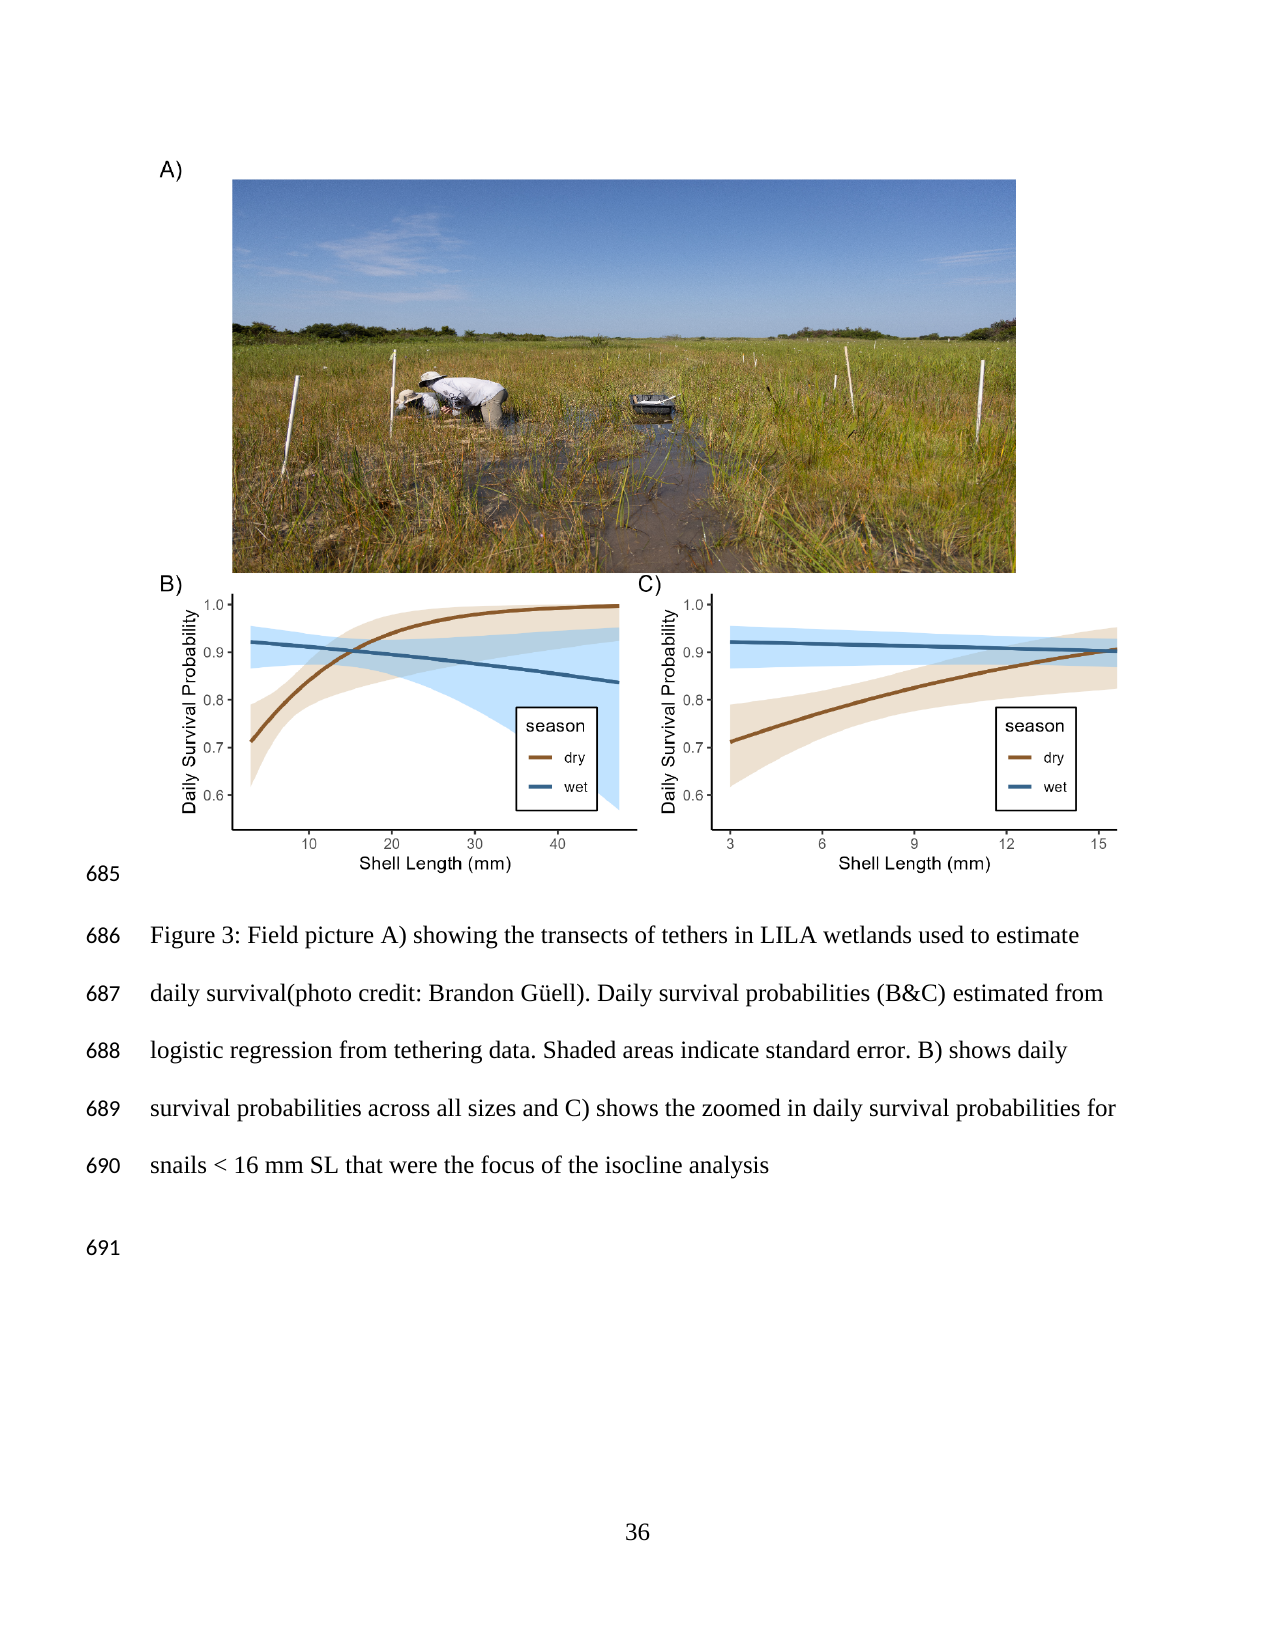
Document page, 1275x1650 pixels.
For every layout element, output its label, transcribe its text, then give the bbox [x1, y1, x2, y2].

picture [150, 150, 1125, 882]
text Figure 3: Field picture A) showing the transects of tethers in LILA wetlands used to estimate daily survival(photo credit: Brandon Güell). Daily survival probabilities (B&C) estimated from logistic regression from tethering data. Shaded areas indicate standard error. B) shows daily survival probabilities across all sizes and C) shows the zoomed in daily survival probabilities for snails < 16 mm SL that were the focus of the isocline analysis [150, 921, 1125, 1179]
